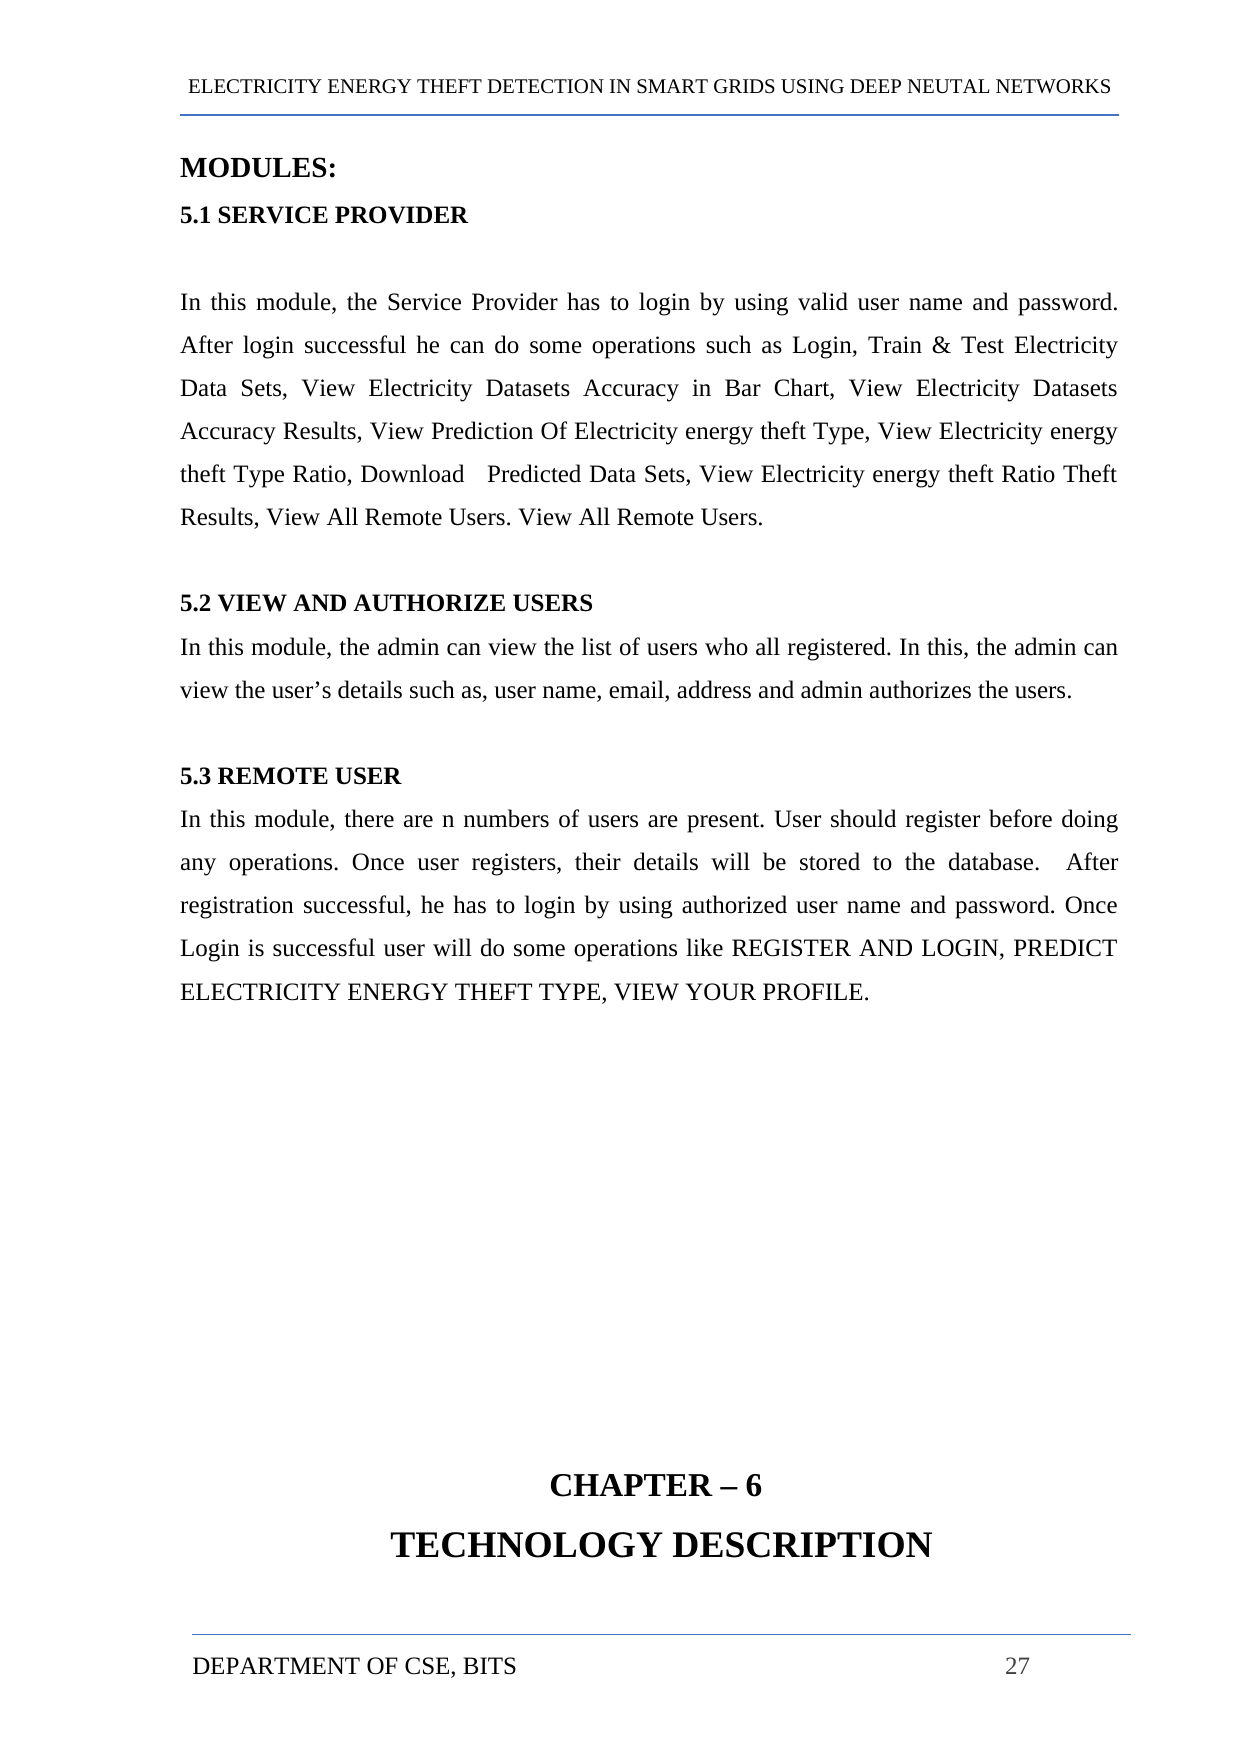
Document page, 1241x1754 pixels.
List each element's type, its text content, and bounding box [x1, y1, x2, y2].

text In this module, the admin can view the list of users who all registered. In this, the admin can view the user’s details such as, user name, email, address and admin authorizes the users. [180, 632, 1119, 703]
text CHAPTER – 6 [180, 1465, 1131, 1504]
text 5.2 VIEW AND AUTHORIZE USERS [180, 588, 1119, 617]
text In this module, the Service Provider has to login by using valid user name and password. After login successful he can do some operations such as Login, Train & Test Electricity Data Sets, View Electricity Datasets Accuracy in Bar Chart, View Electricity Datasets Accuracy Results, View Prediction Of Electricity energy theft Type, View Electricity energy theft Type Ratio, Download Predicted Data Sets, View Electricity energy theft Ratio Theft Results, View All Remote Users. View All Remote Users. [180, 287, 1119, 531]
text TECHNOLOGY DESCRIPTION [192, 1523, 1131, 1566]
text 5.3 REMOTE USER [180, 761, 1119, 790]
text In this module, there are n numbers of users are present. User should register before doing any operations. Once user registers, their details will be stored to the database. After registration successful, he has to login by using authorized user name and password. Once Login is successful user will do some operations like REGISTER AND LOGIN, PREDICT ELECTRICITY ENERGY THEFT TYPE, VIEW YOUR PROFILE. [180, 804, 1119, 1005]
text 5.1 SERVICE PROVIDER [180, 200, 1119, 229]
text MODULES: [180, 150, 1119, 183]
